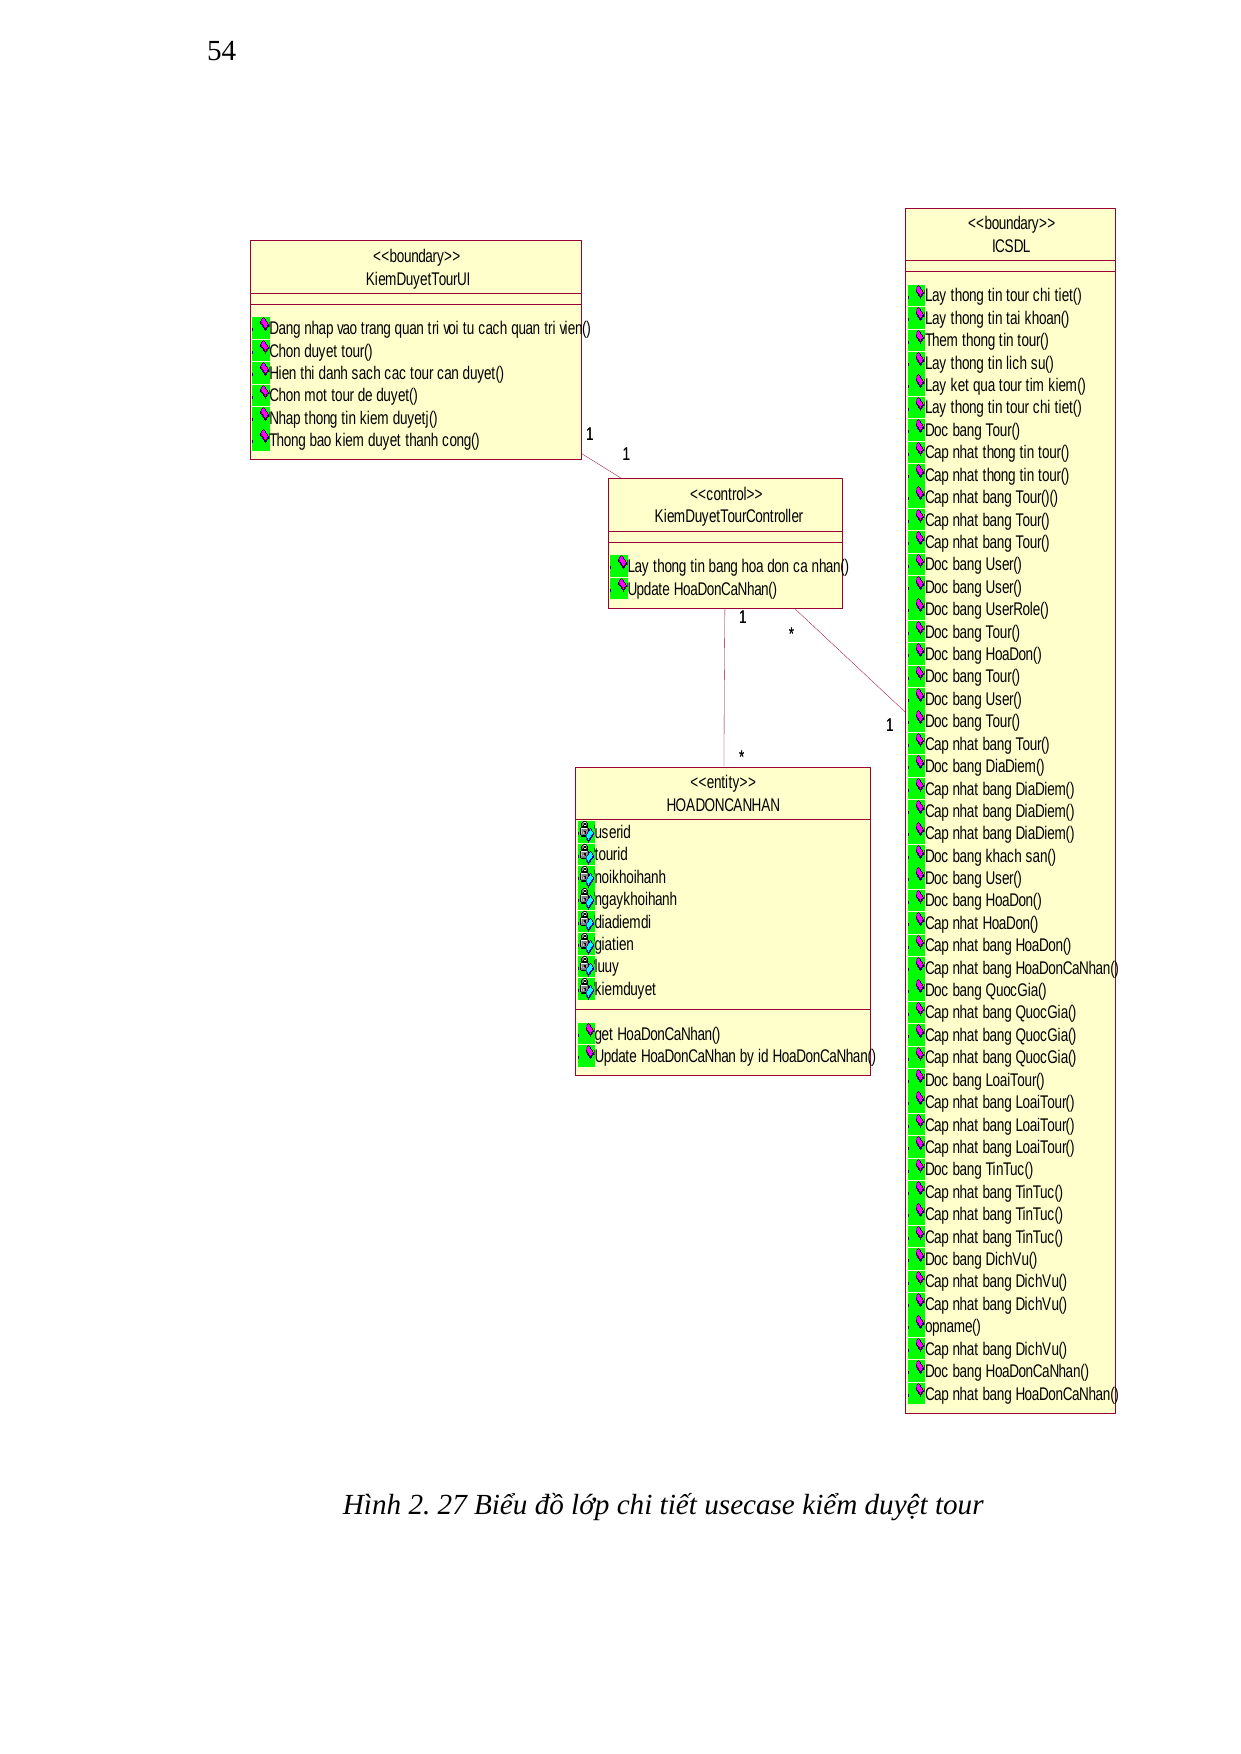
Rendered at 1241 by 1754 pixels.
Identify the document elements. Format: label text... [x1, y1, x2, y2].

text Hình 2. 27 Biểu đồ lớp chi tiết usecase kiểm duyệt tour [207, 1487, 1122, 1521]
